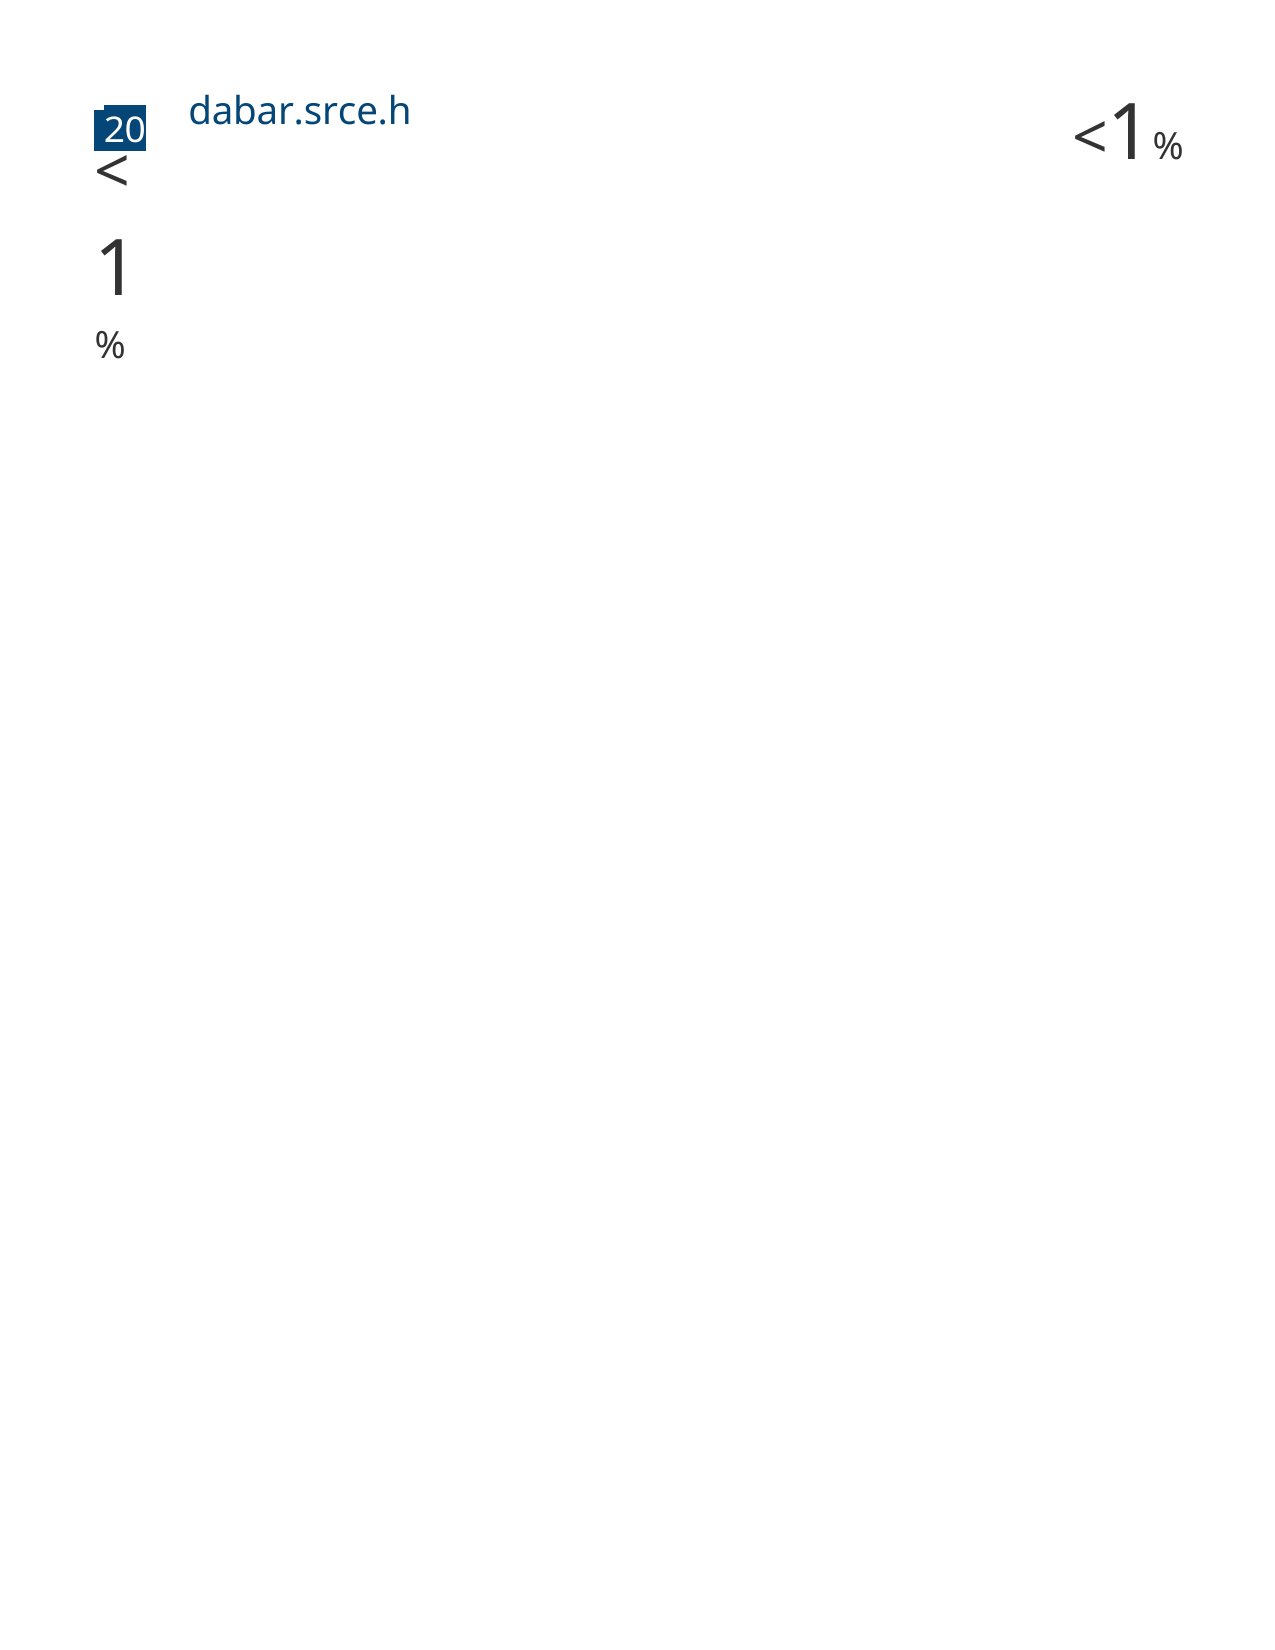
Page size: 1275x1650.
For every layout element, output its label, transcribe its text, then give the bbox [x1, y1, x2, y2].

text <1% [94, 127, 151, 370]
